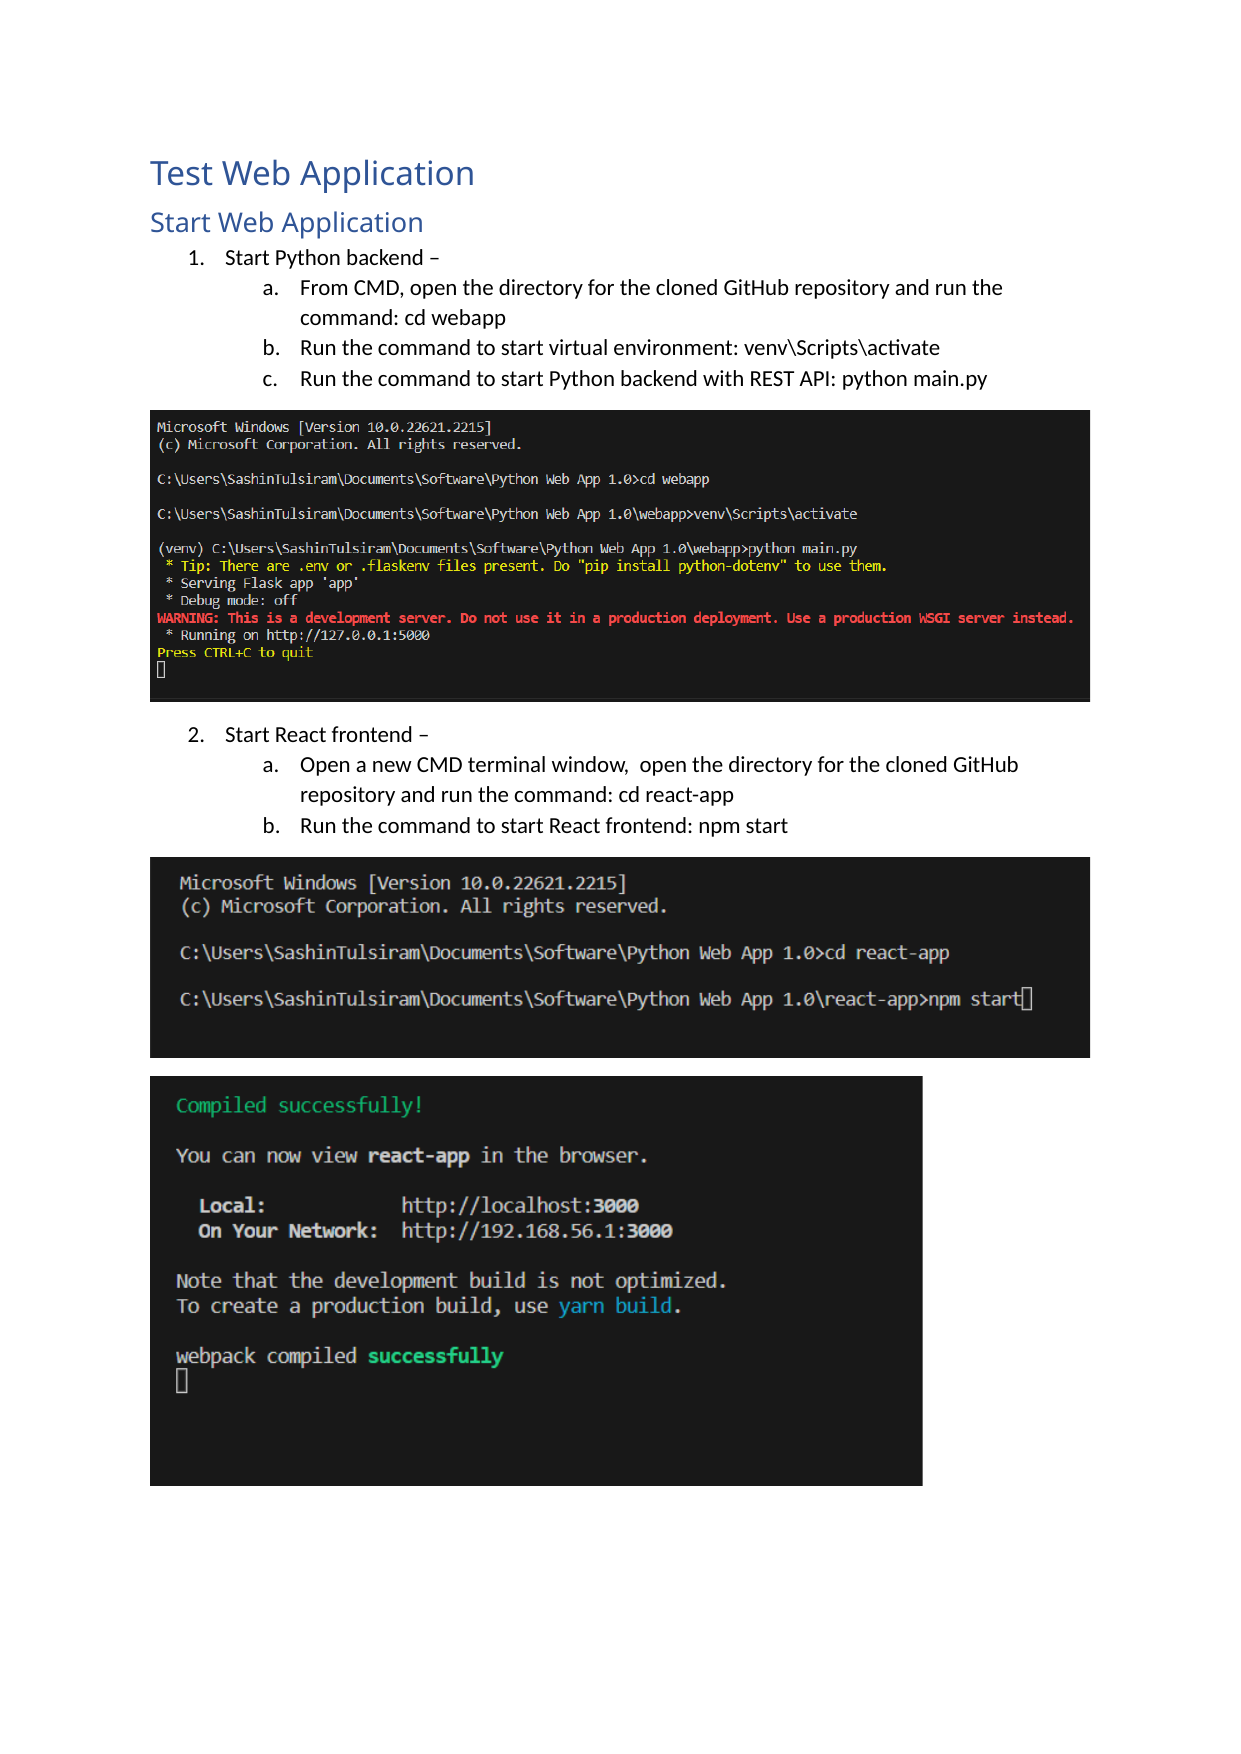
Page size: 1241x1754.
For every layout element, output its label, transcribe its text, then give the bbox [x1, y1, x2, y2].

list Start React frontend – [187, 720, 1090, 748]
list Run the command to start React frontend: npm start [262, 811, 1090, 839]
list Run the command to start virtual environment: venv\Scripts\activate [262, 333, 1090, 362]
picture [150, 410, 1091, 702]
list From CMD, open the directory for the cloned GitHub repository and run the command: cd webapp [262, 273, 1090, 331]
picture [150, 1076, 923, 1486]
list Open a new CMD terminal window, open the directory for the cloned GitHub repository and run the command: cd react-app [262, 750, 1090, 808]
list Run the command to start Python backend with REST API: python main.py [262, 364, 1090, 392]
subtitle Test Web Application [150, 150, 1090, 195]
list Start Python backend – [187, 243, 1090, 271]
subtitle Start Web Application [150, 203, 1090, 240]
picture [150, 857, 1091, 1058]
